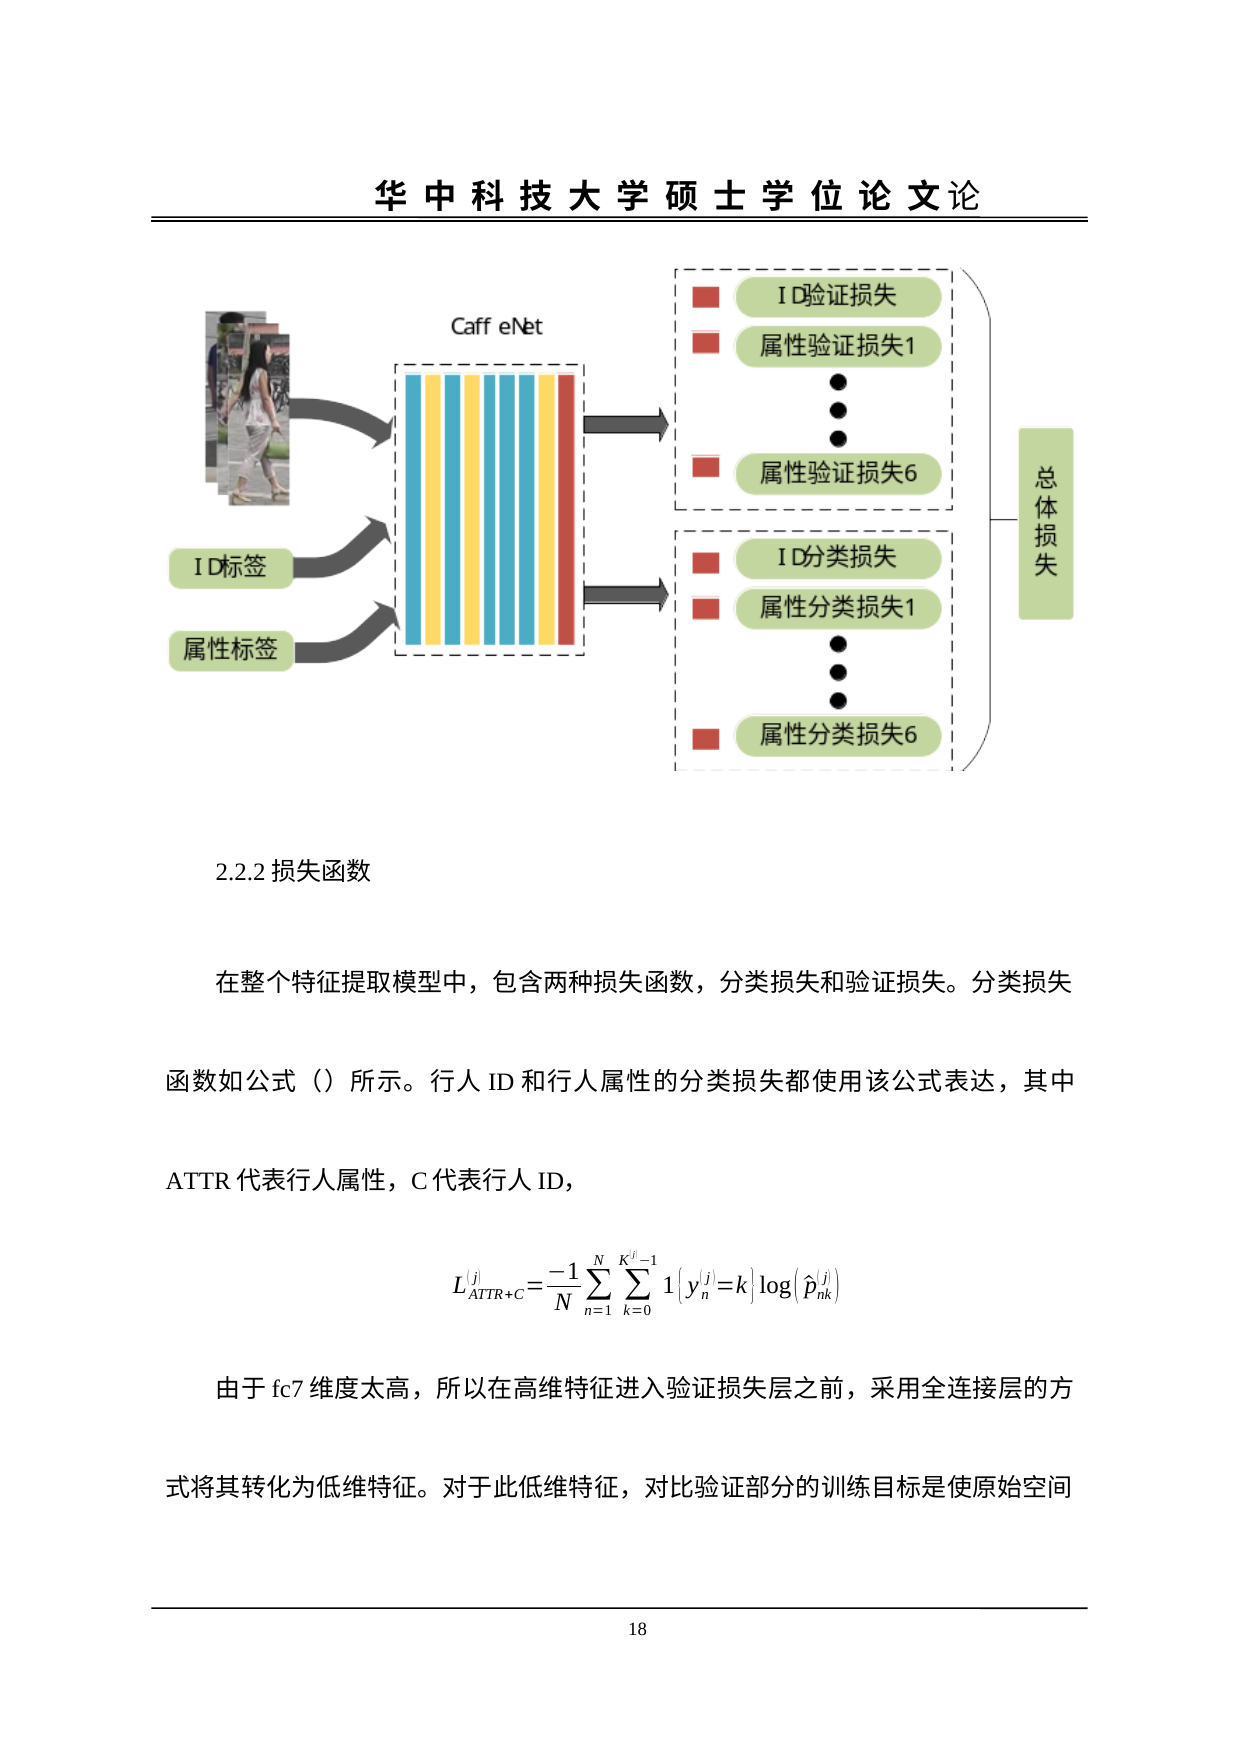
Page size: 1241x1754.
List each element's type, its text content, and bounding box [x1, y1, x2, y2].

text 在整个特征提取模型中，包含两种损失函数，分类损失和验证损失。分类损失函数如公式（）所示。行人ID和行人属性的分类损失都使用该公式表达，其中ATTR代表行人属性，C代表行人ID， [165, 948, 1075, 1212]
subtitle 2.2.2 损失函数 [165, 837, 1075, 903]
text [165, 1353, 1075, 1518]
